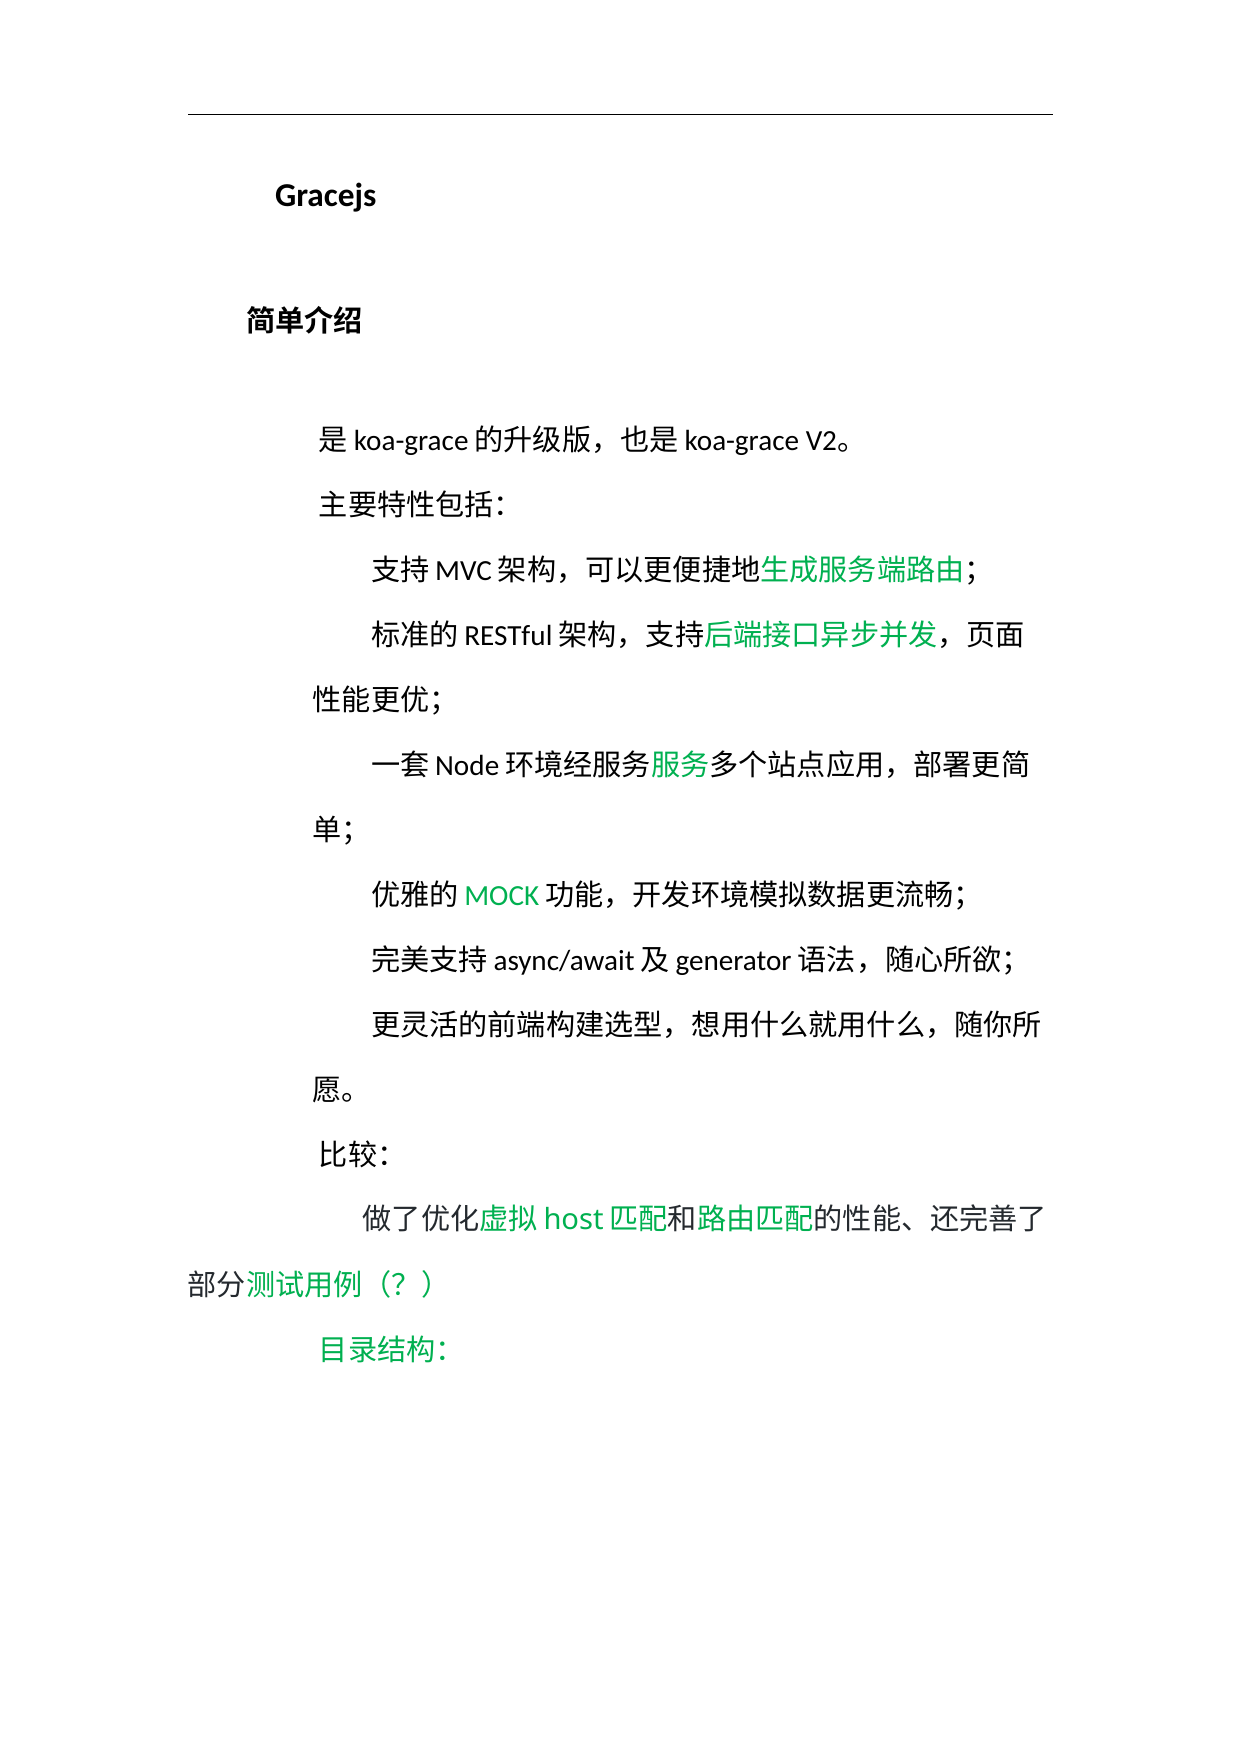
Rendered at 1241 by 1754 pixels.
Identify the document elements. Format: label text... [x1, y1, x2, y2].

subtitle 简单介绍 [187, 286, 1053, 351]
subtitle Gracejs [187, 162, 1053, 227]
text 支持MVC架构，可以更便捷地生成服务端路由； [312, 535, 1053, 600]
text 更灵活的前端构建选型，想用什么就用什么，随你所愿。 [312, 990, 1053, 1120]
text 完美支持async/await及generator语法，随心所欲； [312, 925, 1053, 990]
text 比较： [187, 1120, 1053, 1185]
text 做了优化虚拟host匹配和路由匹配的性能、还完善了部分测试用例（？） [187, 1185, 1053, 1315]
text 是koa-grace的升级版，也是koa-grace V2。 [187, 405, 1053, 470]
text 标准的RESTful架构，支持后端接口异步并发，页面性能更优； [312, 600, 1053, 730]
text 优雅的MOCK功能，开发环境模拟数据更流畅； [312, 860, 1053, 925]
text 目录结构： [187, 1315, 1053, 1380]
text 主要特性包括： [187, 470, 1053, 535]
text 一套Node环境经服务服务多个站点应用，部署更简单； [312, 730, 1053, 860]
